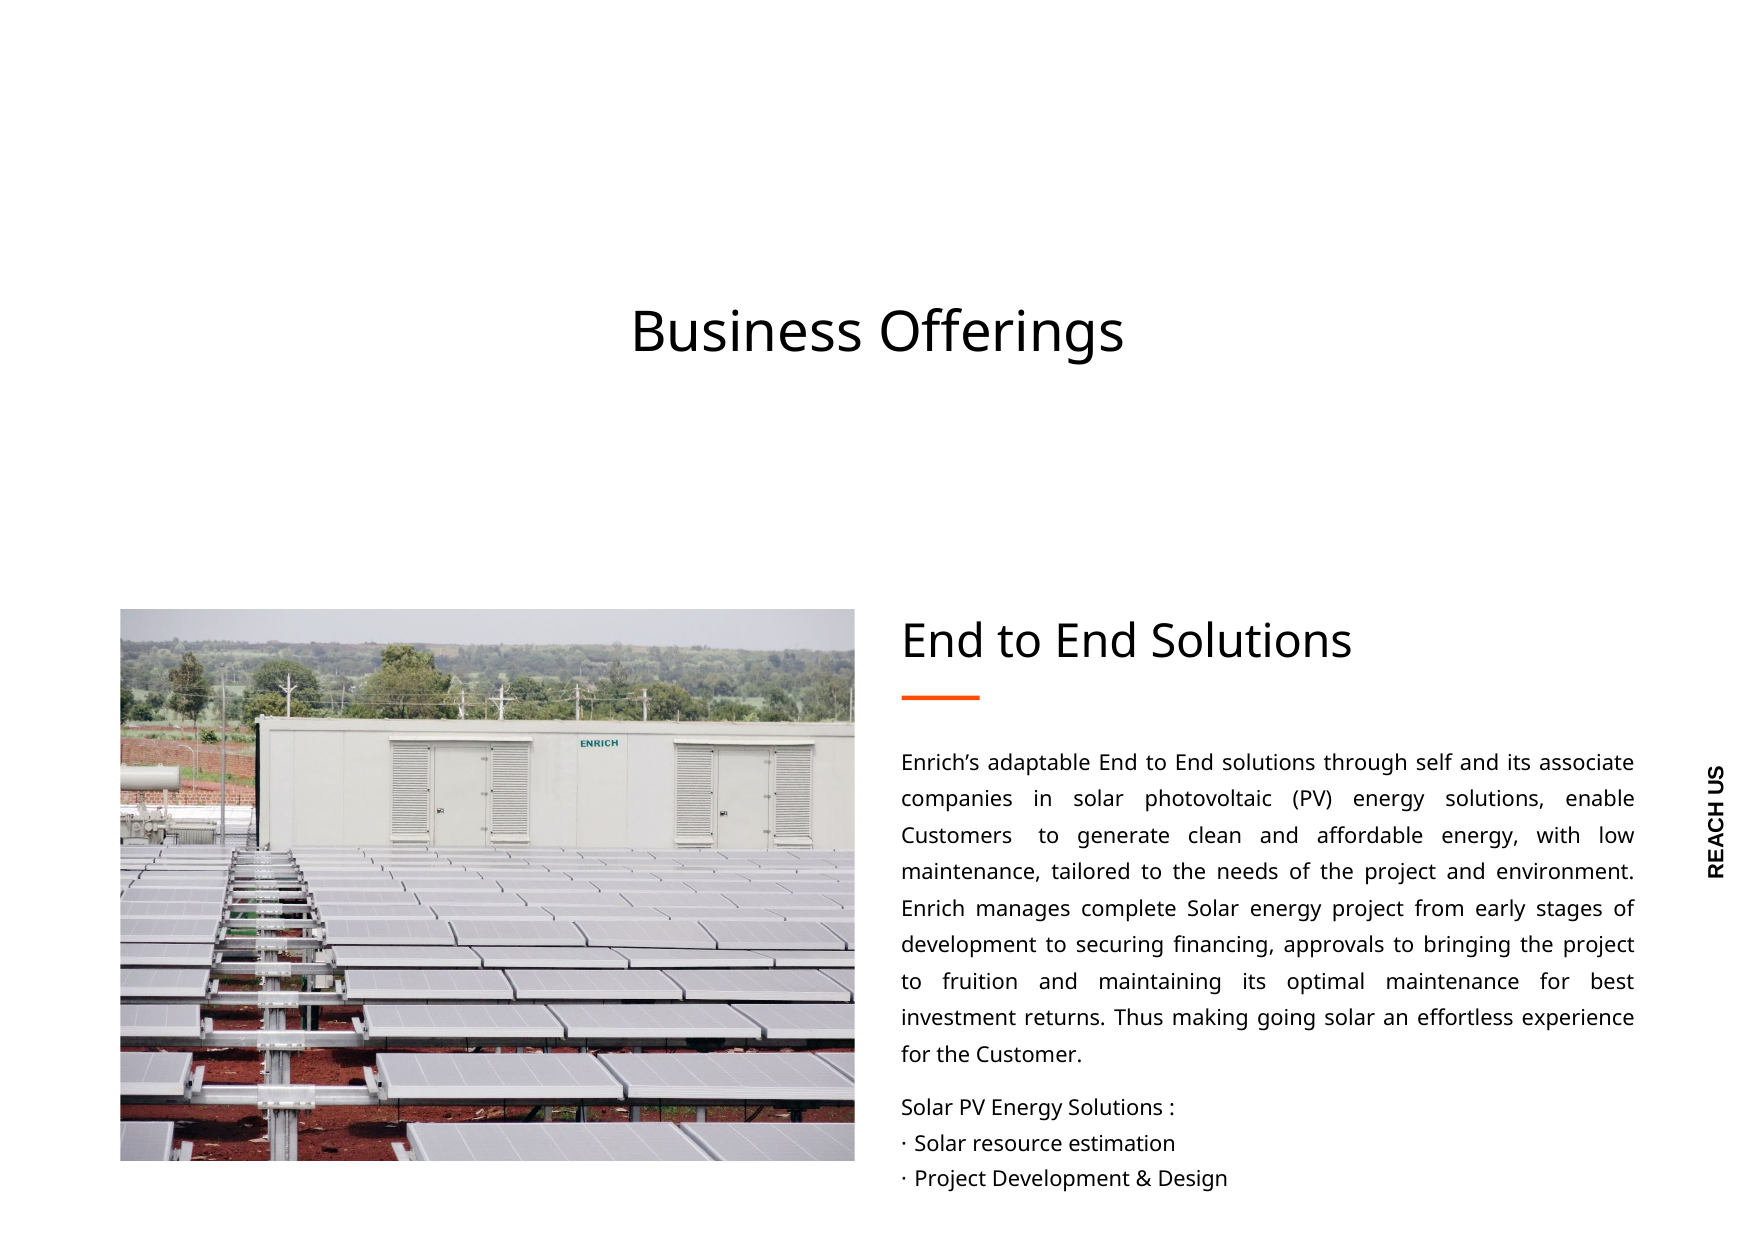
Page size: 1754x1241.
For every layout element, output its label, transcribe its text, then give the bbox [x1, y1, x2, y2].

picture [120, 609, 855, 1161]
list Solar resource estimation [901, 1127, 1710, 1157]
list Project Development & Design [901, 1163, 1710, 1193]
subtitle Business Offerings [88, 291, 1666, 368]
subtitle End to End Solutions [901, 607, 1710, 671]
text Enrich’s adaptable End to End solutions through self and its associate companies in solar photovoltaic (PV) energy solutions, enable Customers to generate clean and affordable energy, with low maintenance, tailored to the needs of the project and environment. Enrich manages complete Solar energy project from early stages of development to securing financing, approvals to bringing the project to fruition and maintaining its optimal maintenance for best investment returns. Thus making going solar an effortless experience for the Customer. [901, 746, 1635, 1069]
text Solar PV Energy Solutions : [901, 1092, 1710, 1121]
